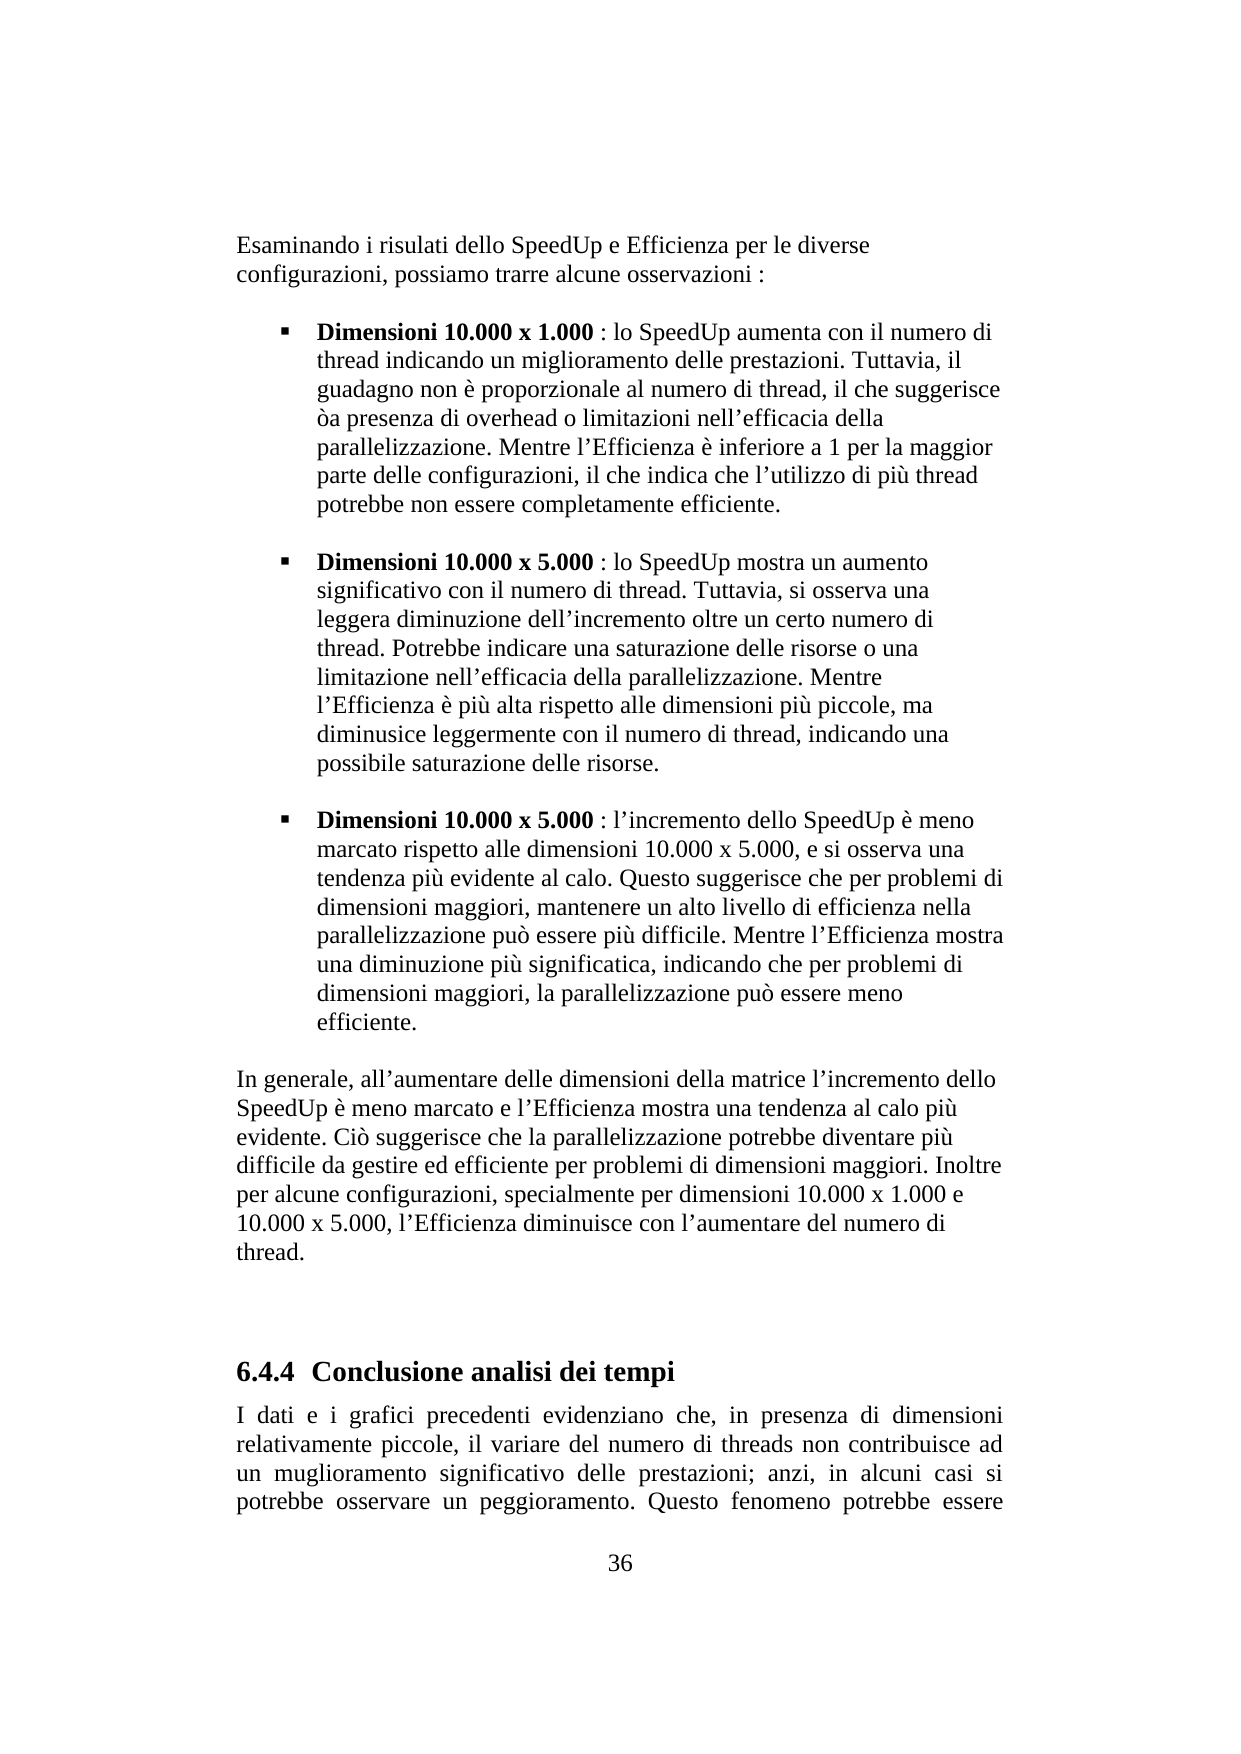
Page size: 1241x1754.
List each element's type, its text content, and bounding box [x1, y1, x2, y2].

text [236, 1400, 1004, 1515]
subtitle Conclusione analisi dei tempi [236, 1354, 1004, 1388]
list Dimensioni 10.000 x 5.000 : l’incremento dello SpeedUp è meno marcato rispetto alle dimensioni 10.000 x 5.000, e si osserva una tendenza più evidente al calo. Questo suggerisce che per problemi di dimensioni maggiori, mantenere un alto livello di efficienza nella parallelizzazione può essere più difficile. Mentre l’Efficienza mostra una diminuzione più significatica, indicando che per problemi di dimensioni maggiori, la parallelizzazione può essere meno efficiente. [279, 805, 1004, 1035]
text Esaminando i risulati dello SpeedUp e Efficienza per le diverse configurazioni, possiamo trarre alcune osservazioni : [236, 230, 1004, 288]
list Dimensioni 10.000 x 1.000 : lo SpeedUp aumenta con il numero di thread indicando un miglioramento delle prestazioni. Tuttavia, il guadagno non è proporzionale al numero di thread, il che suggerisce òa presenza di overhead o limitazioni nell’efficacia della parallelizzazione. Mentre l’Efficienza è inferiore a 1 per la maggior parte delle configurazioni, il che indica che l’utilizzo di più thread potrebbe non essere completamente efficiente. [279, 317, 1004, 518]
text In generale, all’aumentare delle dimensioni della matrice l’incremento dello SpeedUp è meno marcato e l’Efficienza mostra una tendenza al calo più evidente. Ciò suggerisce che la parallelizzazione potrebbe diventare più difficile da gestire ed efficiente per problemi di dimensioni maggiori. Inoltre per alcune configurazioni, specialmente per dimensioni 10.000 x 1.000 e 10.000 x 5.000, l’Efficienza diminuisce con l’aumentare del numero di thread. [236, 1064, 1004, 1265]
list Dimensioni 10.000 x 5.000 : lo SpeedUp mostra un aumento significativo con il numero di thread. Tuttavia, si osserva una leggera diminuzione dell’incremento oltre un certo numero di thread. Potrebbe indicare una saturazione delle risorse o una limitazione nell’efficacia della parallelizzazione. Mentre l’Efficienza è più alta rispetto alle dimensioni più piccole, ma diminusice leggermente con il numero di thread, indicando una possibile saturazione delle risorse. [279, 547, 1004, 777]
